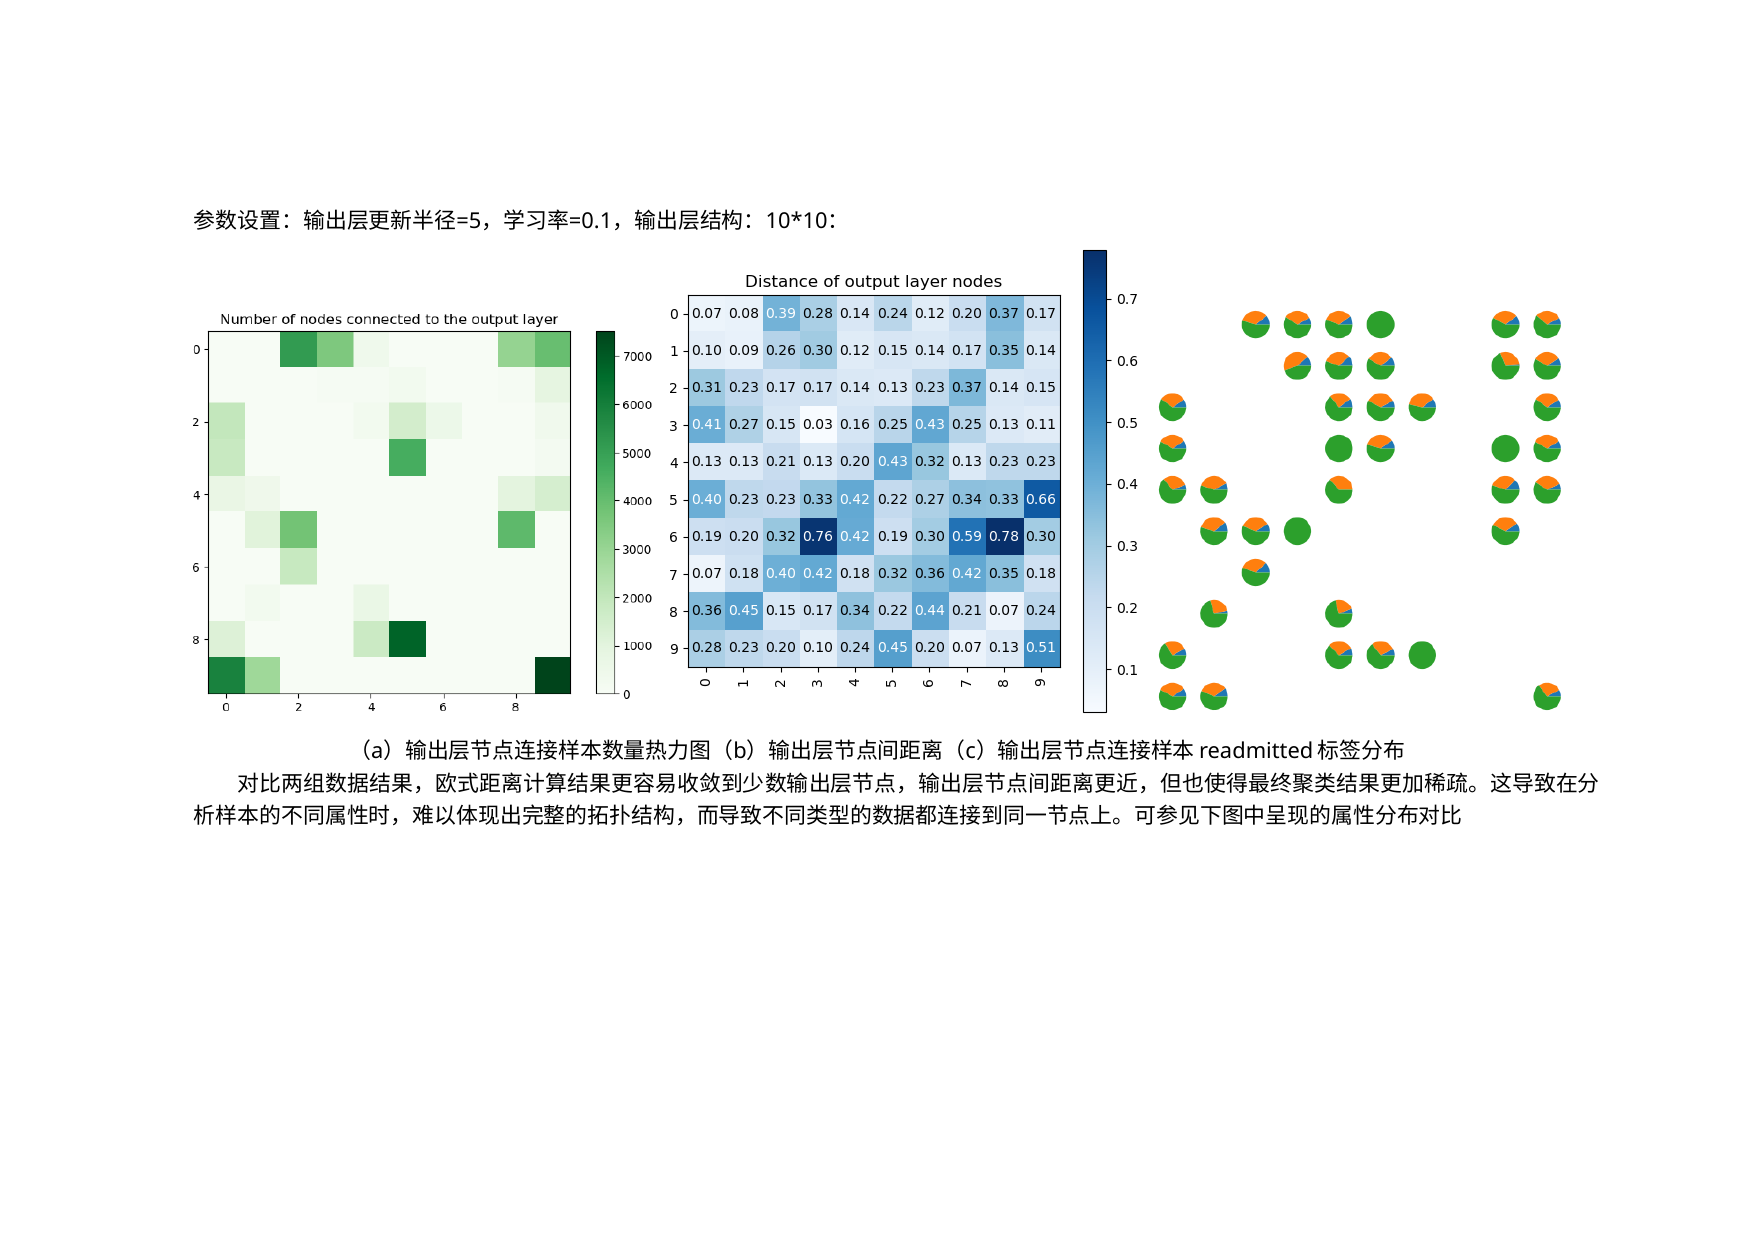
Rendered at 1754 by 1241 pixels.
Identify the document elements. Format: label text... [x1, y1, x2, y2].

picture [183, 240, 1572, 722]
list 对比两组数据结果，欧式距离计算结果更容易收敛到少数输出层节点，输出层节点间距离更近，但也使得最终聚类结果更加稀疏。这导致在分析样本的不同属性时，难以体现出完整的拓扑结构，而导致不同类型的数据都连接到同一节点上。可参见下图中呈现的属性分布对比 [194, 765, 1604, 830]
list 参数设置：输出层更新半径=5，学习率=0.1，输出层结构：10*10： [150, 203, 1604, 235]
list 输出层节点连接样本数量热力图（b）输出层节点间距离（c）输出层节点连接样本readmitted标签分布 [150, 733, 1604, 765]
